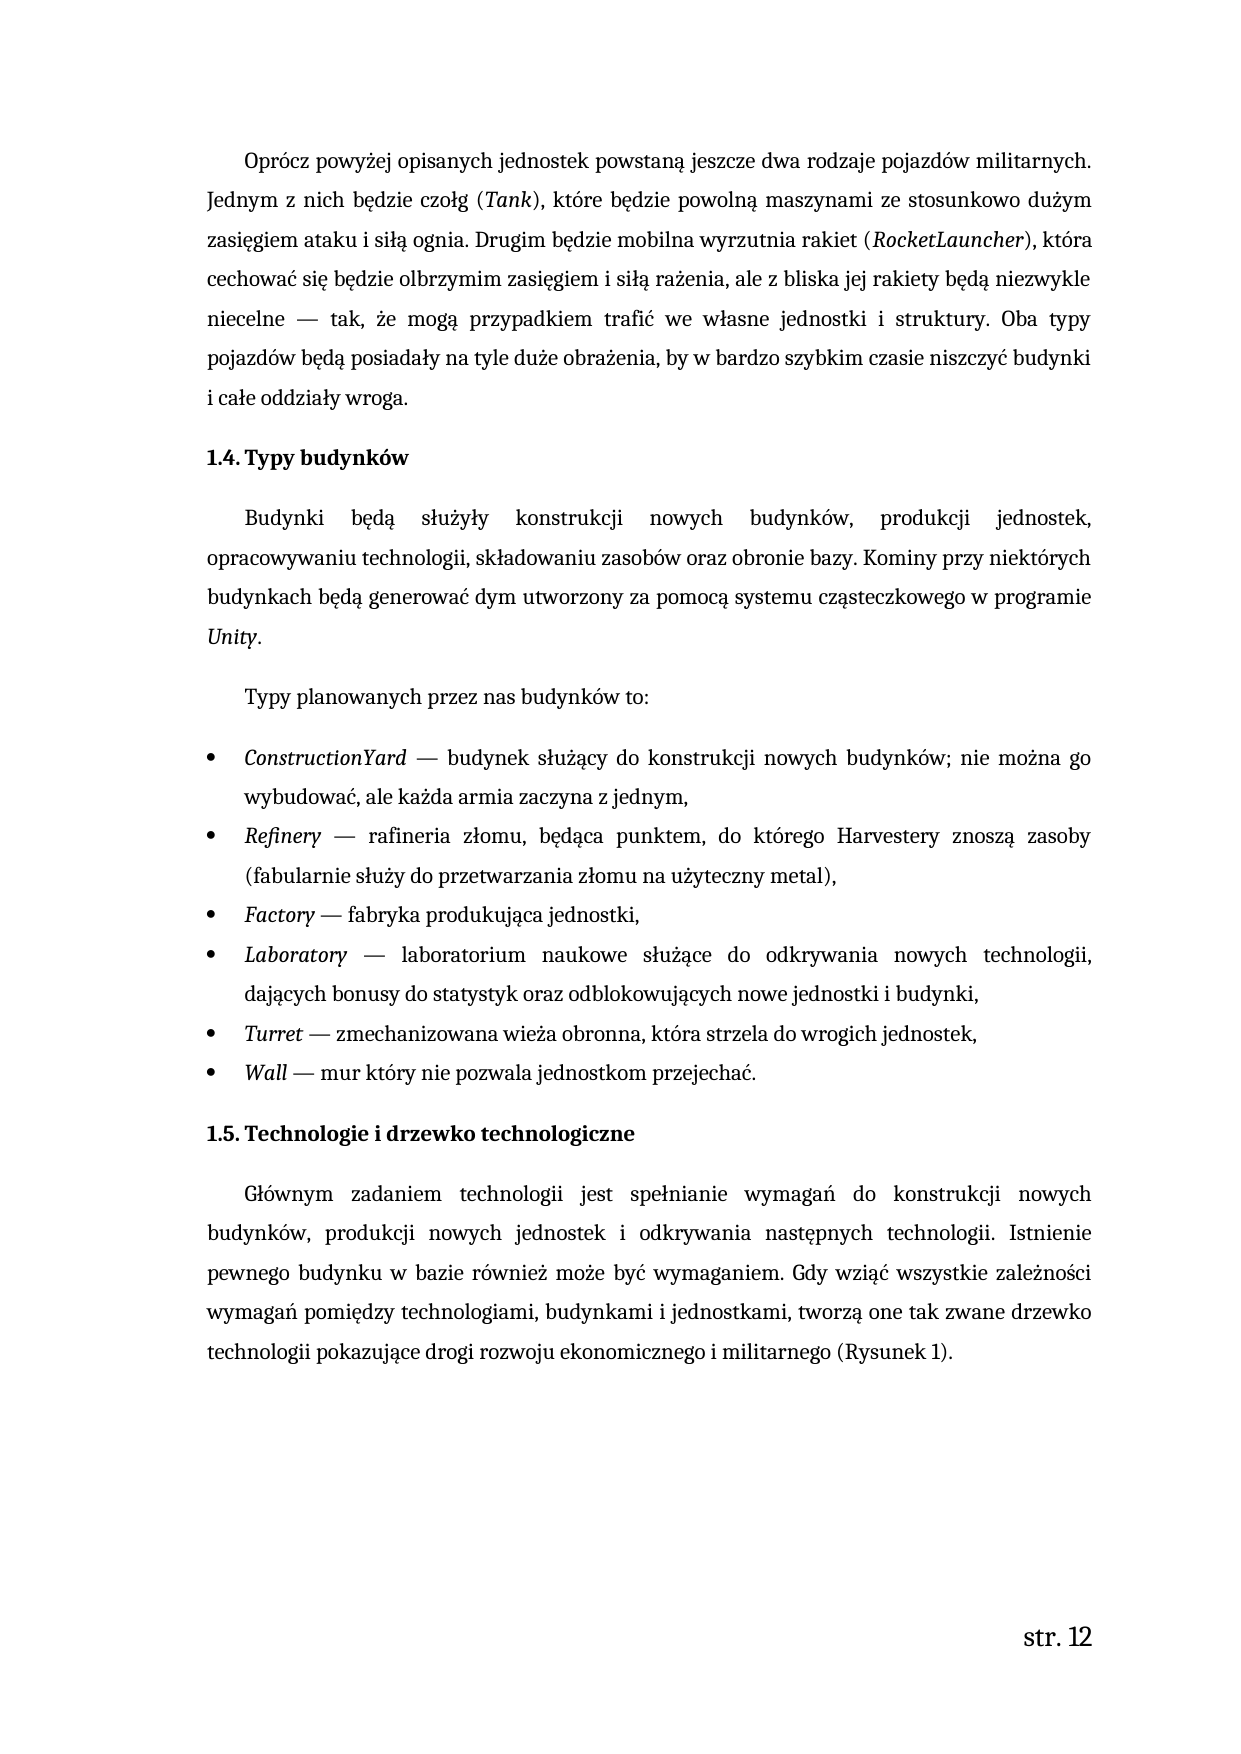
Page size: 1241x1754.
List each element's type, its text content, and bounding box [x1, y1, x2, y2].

text Głównym zadaniem technologii jest spełnianie wymagań do konstrukcji nowych budynków, produkcji nowych jednostek i odkrywania następnych technologii. Istnienie pewnego budynku w bazie również może być wymaganiem. Gdy wziąć wszystkie zależności wymagań pomiędzy technologiami, budynkami i jednostkami, tworzą one tak zwane drzewko technologii pokazujące drogi rozwoju ekonomicznego i militarnego (Rysunek 1). [207, 1181, 1092, 1365]
subtitle Technologie i drzewko technologiczne [207, 1120, 1092, 1147]
text Typy planowanych przez nas budynków to: [207, 684, 1092, 710]
text Oprócz powyżej opisanych jednostek powstaną jeszcze dwa rodzaje pojazdów militarnych. Jednym z nich będzie czołg (Tank), które będzie powolną maszynami ze stosunkowo dużym zasięgiem ataku i siłą ognia. Drugim będzie mobilna wyrzutnia rakiet (RocketLauncher), która cechować się będzie olbrzymim zasięgiem i siłą rażenia, ale z bliska jej rakiety będą niezwykle niecelne — tak, że mogą przypadkiem trafić we własne jednostki i struktury. Oba typy pojazdów będą posiadały na tyle duże obrażenia, by w bardzo szybkim czasie niszczyć budynki i całe oddziały wroga. [207, 148, 1092, 411]
text Budynki będą służyły konstrukcji nowych budynków, produkcji jednostek, opracowywaniu technologii, składowaniu zasobów oraz obronie bazy. Kominy przy niektórych budynkach będą generować dym utworzony za pomocą systemu cząsteczkowego w programie Unity. [207, 505, 1092, 650]
subtitle Typy budynków [207, 445, 1092, 471]
list Factory — fabryka produkująca jednostki, [207, 902, 1092, 928]
list Laboratory — laboratorium naukowe służące do odkrywania nowych technologii, dających bonusy do statystyk oraz odblokowujących nowe jednostki i budynki, [207, 942, 1092, 1007]
list Wall — mur który nie pozwala jednostkom przejechać. [207, 1060, 1092, 1086]
list Turret — zmechanizowana wieża obronna, która strzela do wrogich jednostek, [207, 1021, 1092, 1047]
list Refinery — rafineria złomu, będąca punktem, do którego Harvestery znoszą zasoby (fabularnie służy do przetwarzania złomu na użyteczny metal), [207, 823, 1092, 889]
list ConstructionYard — budynek służący do konstrukcji nowych budynków; nie można go wybudować, ale każda armia zaczyna z jednym, [207, 744, 1092, 810]
